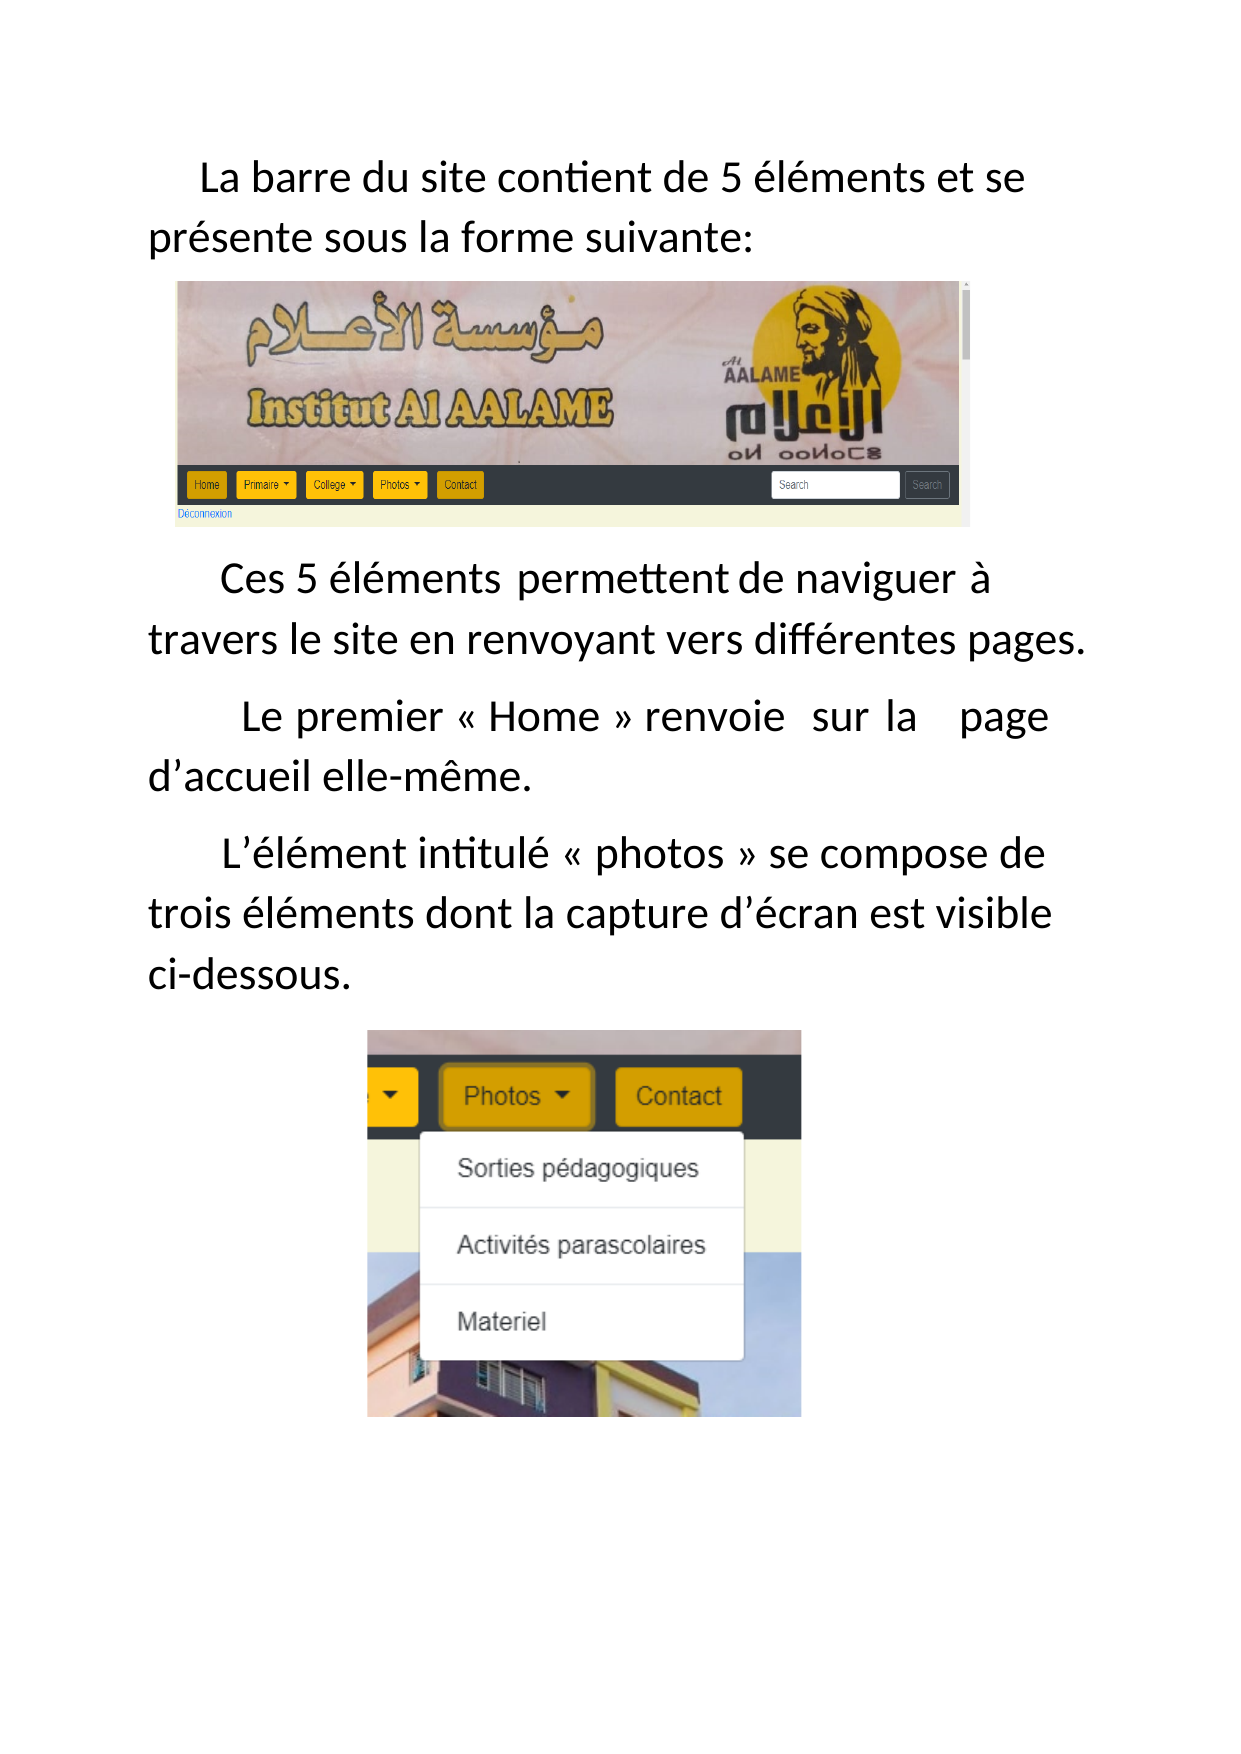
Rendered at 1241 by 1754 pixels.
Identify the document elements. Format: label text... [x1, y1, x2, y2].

text Le premier « Home » renvoie sur la page d’accueil elle-même. [148, 687, 1093, 803]
picture [367, 1030, 802, 1417]
text La barre du site contient de 5 éléments et se présente sous la forme suivante: [148, 148, 1093, 264]
text L’élément intitulé « photos » se compose de trois éléments dont la capture d’écran est visible ci-dessous. [148, 824, 1093, 1001]
picture [175, 281, 971, 527]
text Ces 5 éléments permettent de naviguer à travers le site en renvoyant vers différentes pages. [148, 549, 1093, 666]
